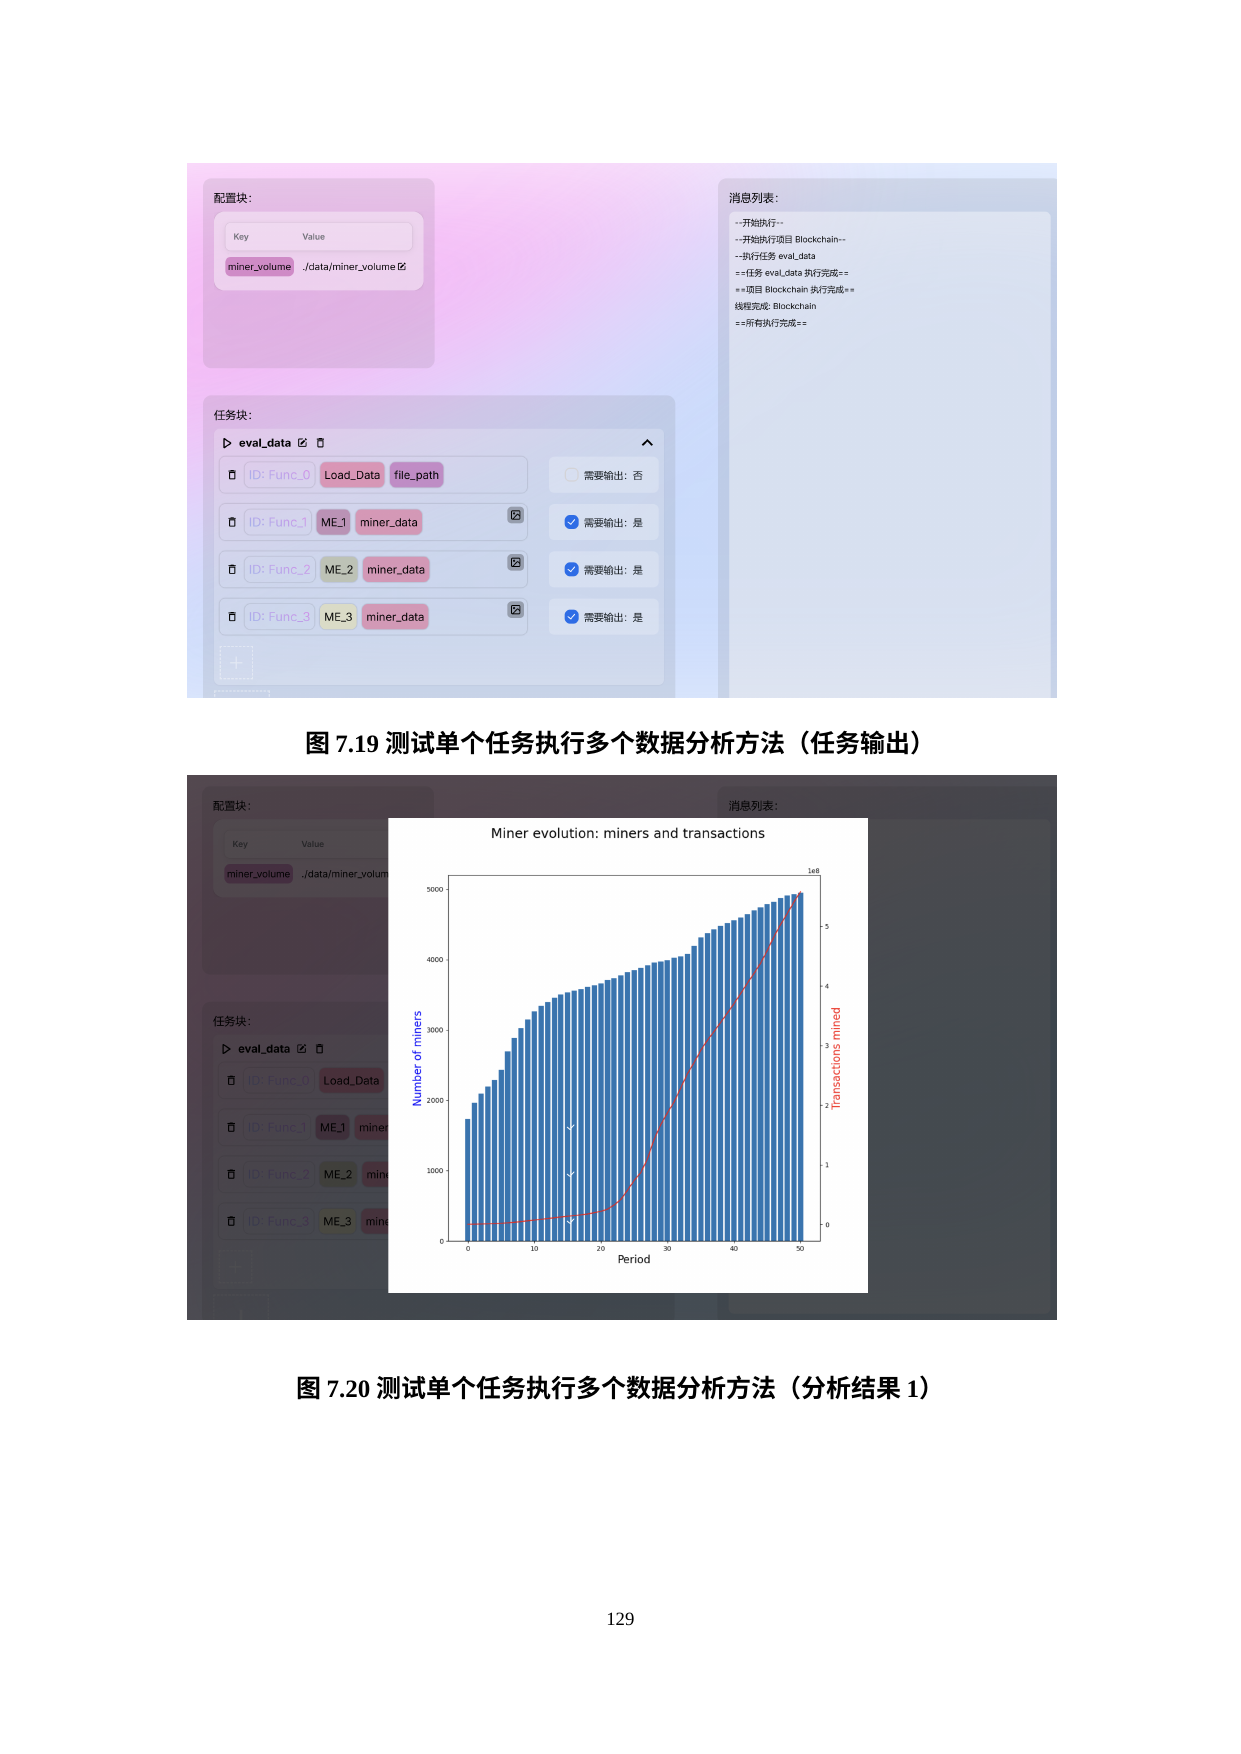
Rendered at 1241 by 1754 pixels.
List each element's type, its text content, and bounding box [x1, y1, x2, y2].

text 图7.19 测试单个任务执行多个数据分析方法（任务输出） [187, 707, 1053, 775]
picture [187, 775, 1057, 1320]
text 图7.20 测试单个任务执行多个数据分析方法（分析结果1） [187, 1352, 1053, 1420]
picture [187, 163, 1057, 698]
